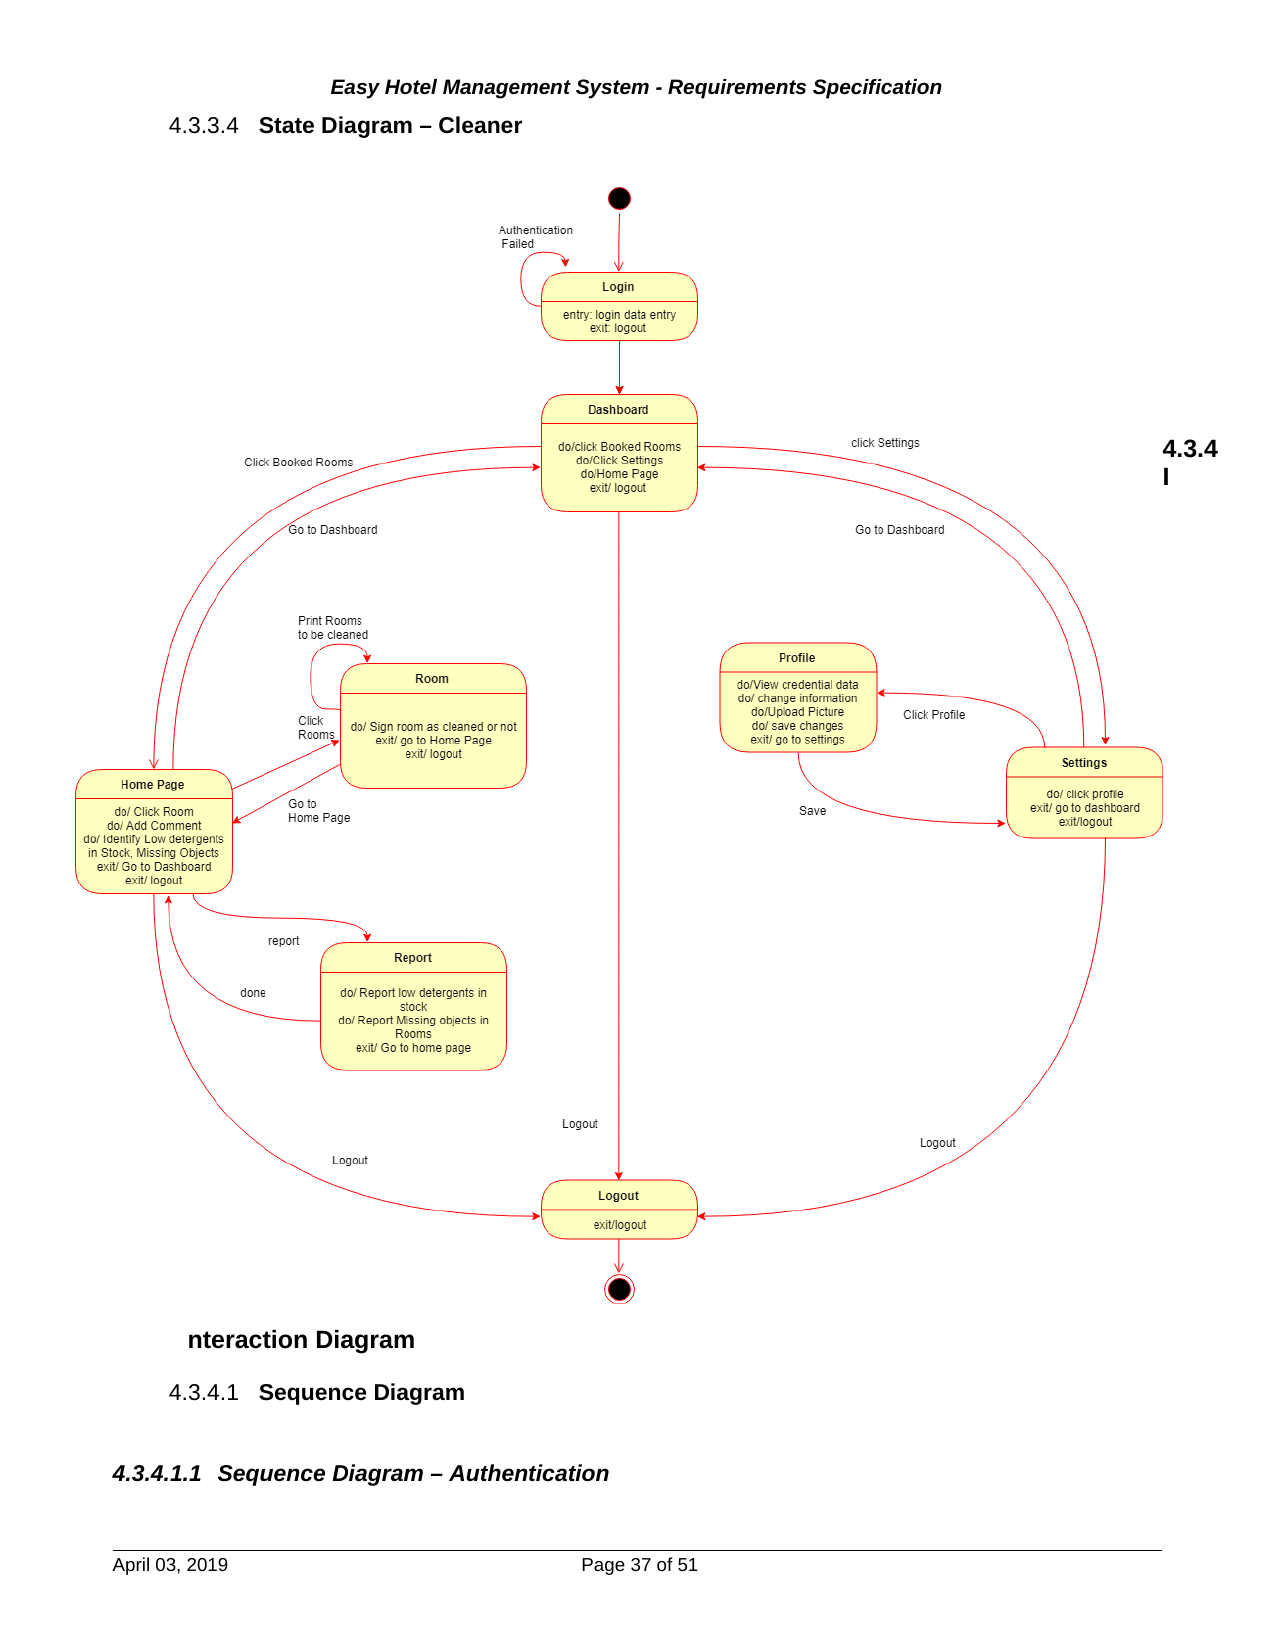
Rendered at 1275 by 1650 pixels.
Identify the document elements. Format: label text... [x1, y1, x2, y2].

picture [75, 183, 1163, 1304]
subtitle Sequence Diagram [169, 1379, 1162, 1405]
subtitle Sequence Diagram – Authentication [112, 1460, 1162, 1487]
subtitle Interaction Diagram [112, 434, 1162, 1354]
subtitle State Diagram – Cleaner [169, 112, 1162, 139]
